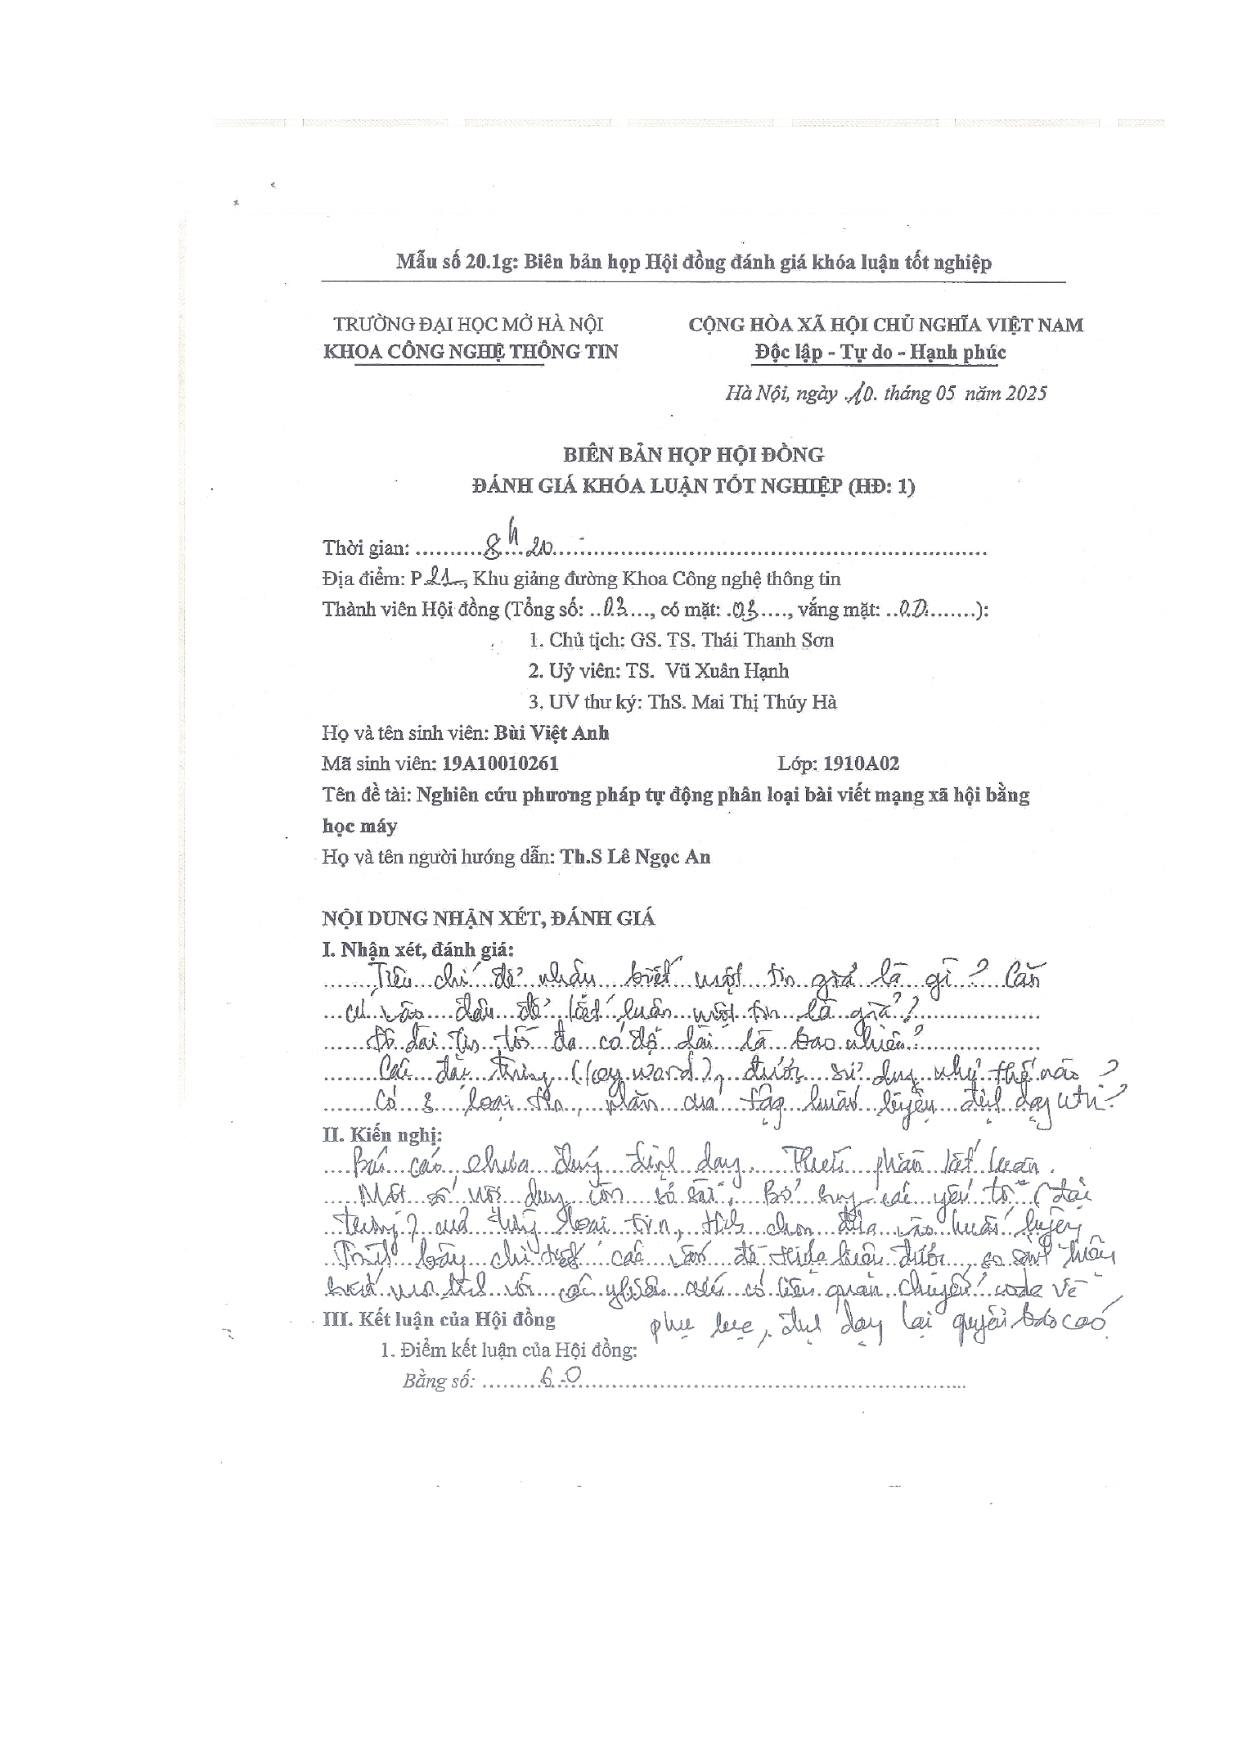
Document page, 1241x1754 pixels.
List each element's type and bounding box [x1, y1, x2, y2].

picture [180, 120, 1165, 1514]
